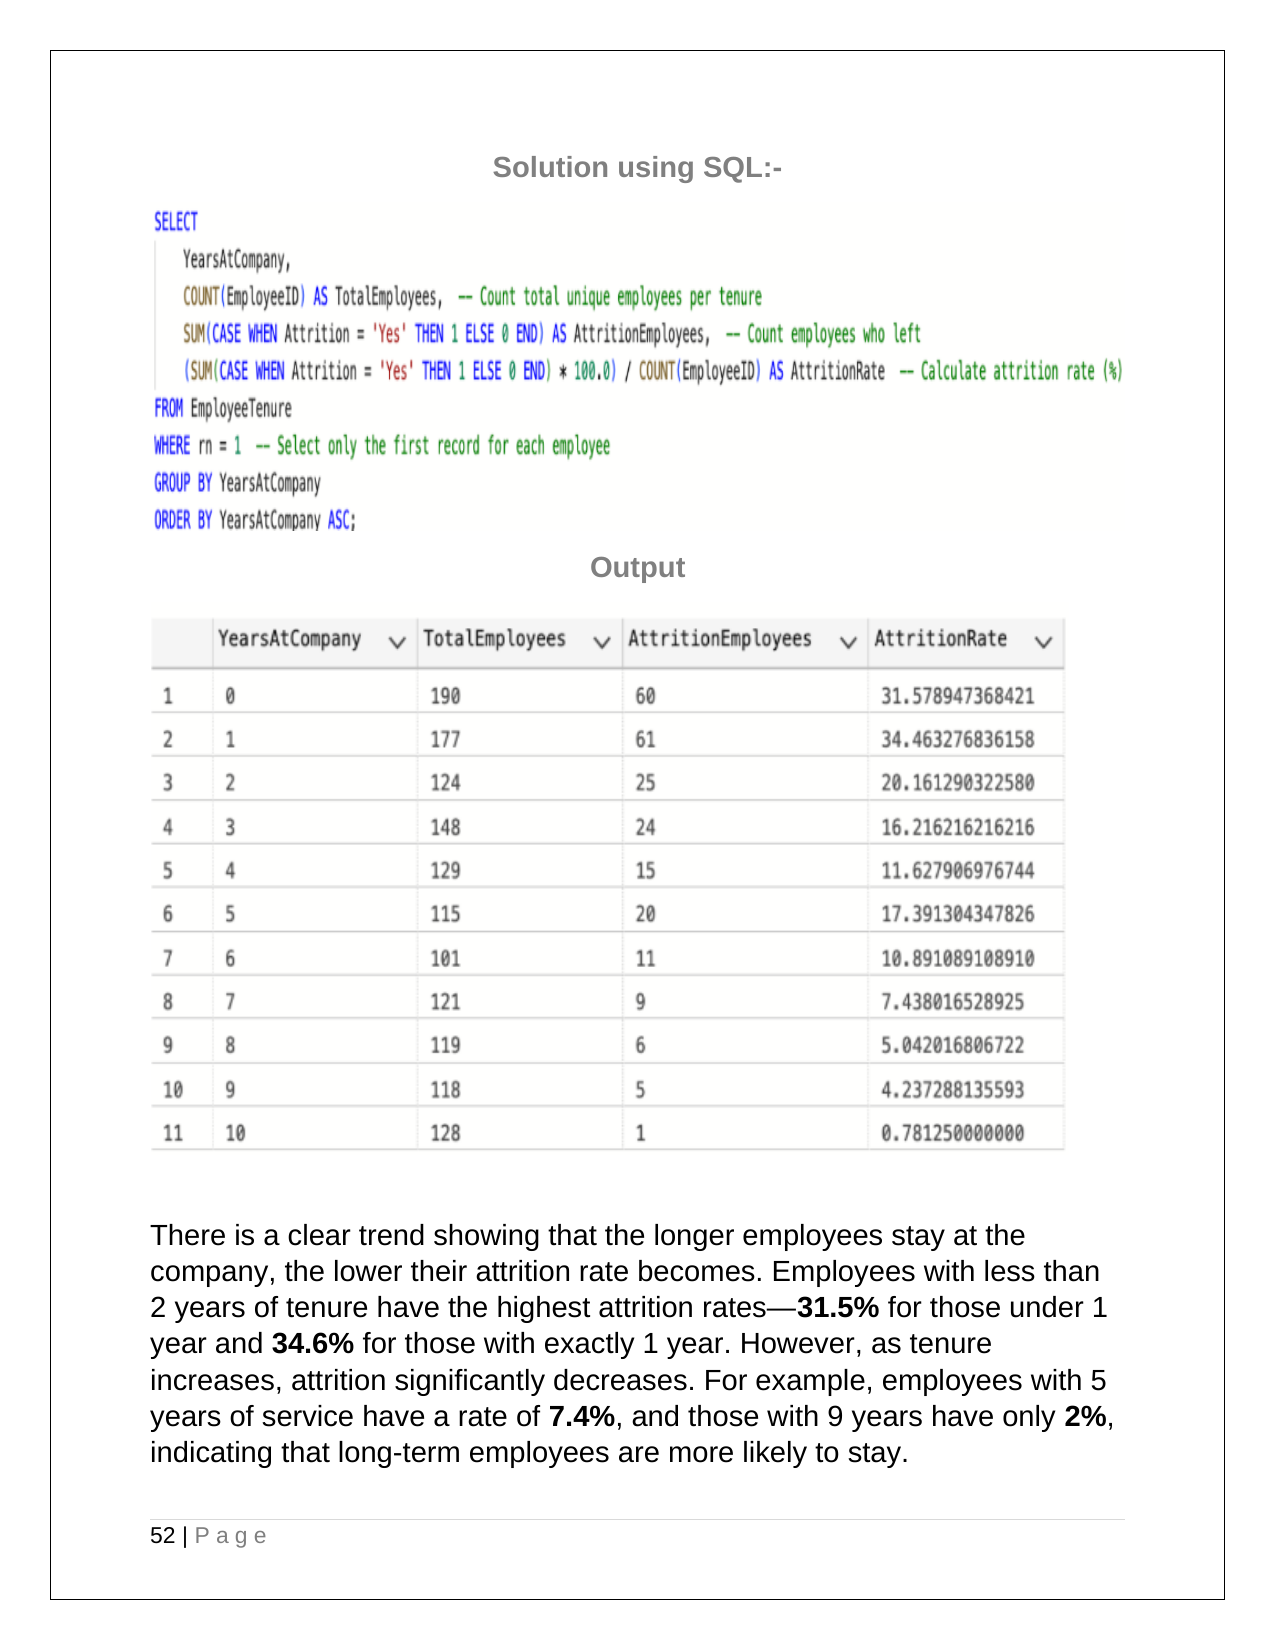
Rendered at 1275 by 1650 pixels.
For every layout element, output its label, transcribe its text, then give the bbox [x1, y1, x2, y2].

text Output [150, 550, 1125, 583]
picture [150, 602, 1069, 1155]
text Solution using SQL:- [150, 150, 1125, 183]
text There is a clear trend showing that the longer employees stay at the company, the lower their attrition rate becomes. Employees with less than 2 years of tenure have the highest attrition rates—31.5% for those under 1 year and 34.6% for those with exactly 1 year. However, as tenure increases, attrition significantly decreases. For example, employees with 5 years of service have a rate of 7.4%, and those with 9 years have only 2%, indicating that long-term employees are more likely to stay. [150, 1218, 1125, 1468]
picture [150, 202, 1125, 531]
